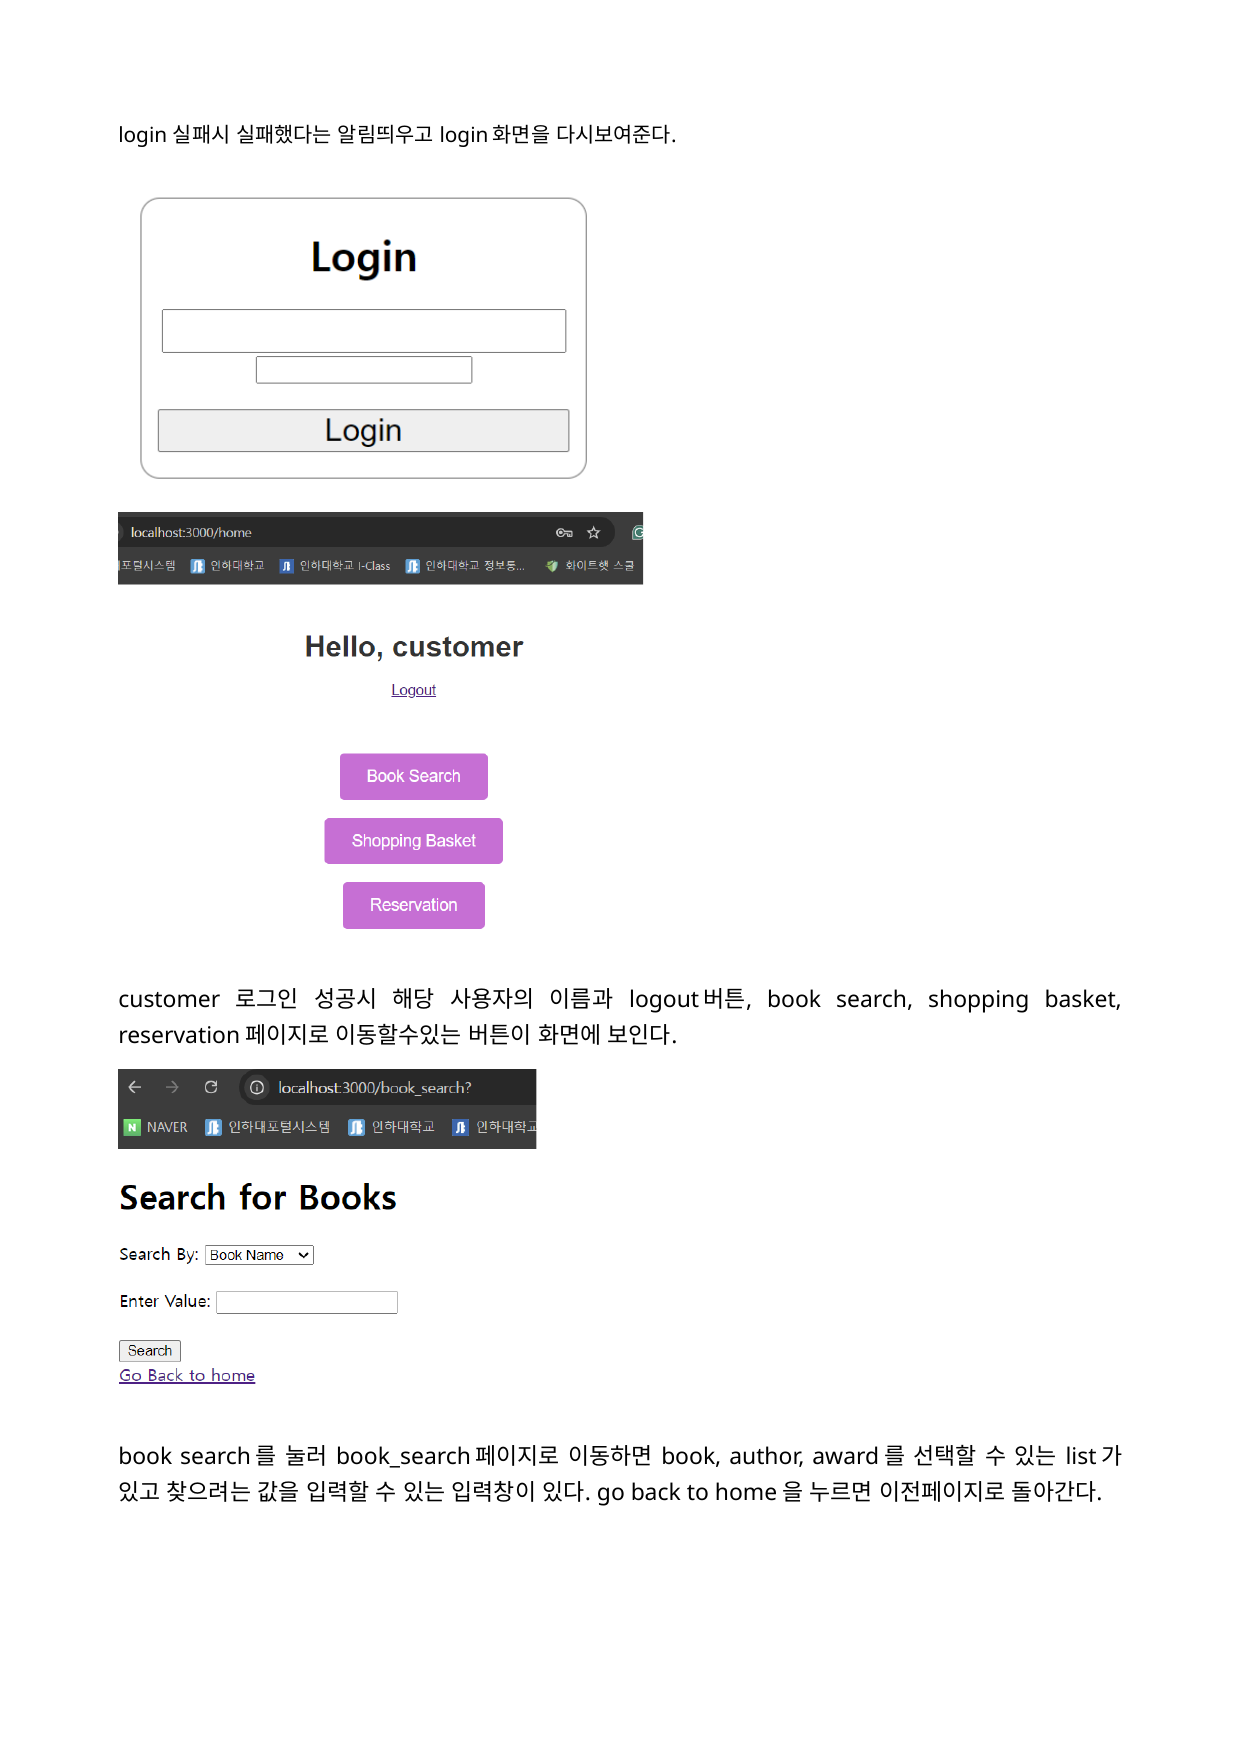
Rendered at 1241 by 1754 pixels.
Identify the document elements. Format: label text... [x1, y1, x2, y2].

picture [118, 512, 644, 962]
text login 실패시 실패했다는 알림띄우고 login화면을 다시보여준다. [118, 118, 1122, 148]
text customer 로그인 성공시 해당 사용자의 이름과 logout버튼, book search, shopping basket, reservation페이지로 이동할수있는 버튼이 화면에 보인다. [118, 981, 1122, 1050]
text book search를 눌러 book_search페이지로 이동하면 book, author, award를 선택할 수 있는 list가 있고 찾으려는 값을 입력할 수 있는 입력창이 있다. go back to home을 누르면 이전페이지로 돌아간다. [118, 1438, 1122, 1507]
picture [118, 167, 598, 494]
picture [118, 1069, 537, 1420]
